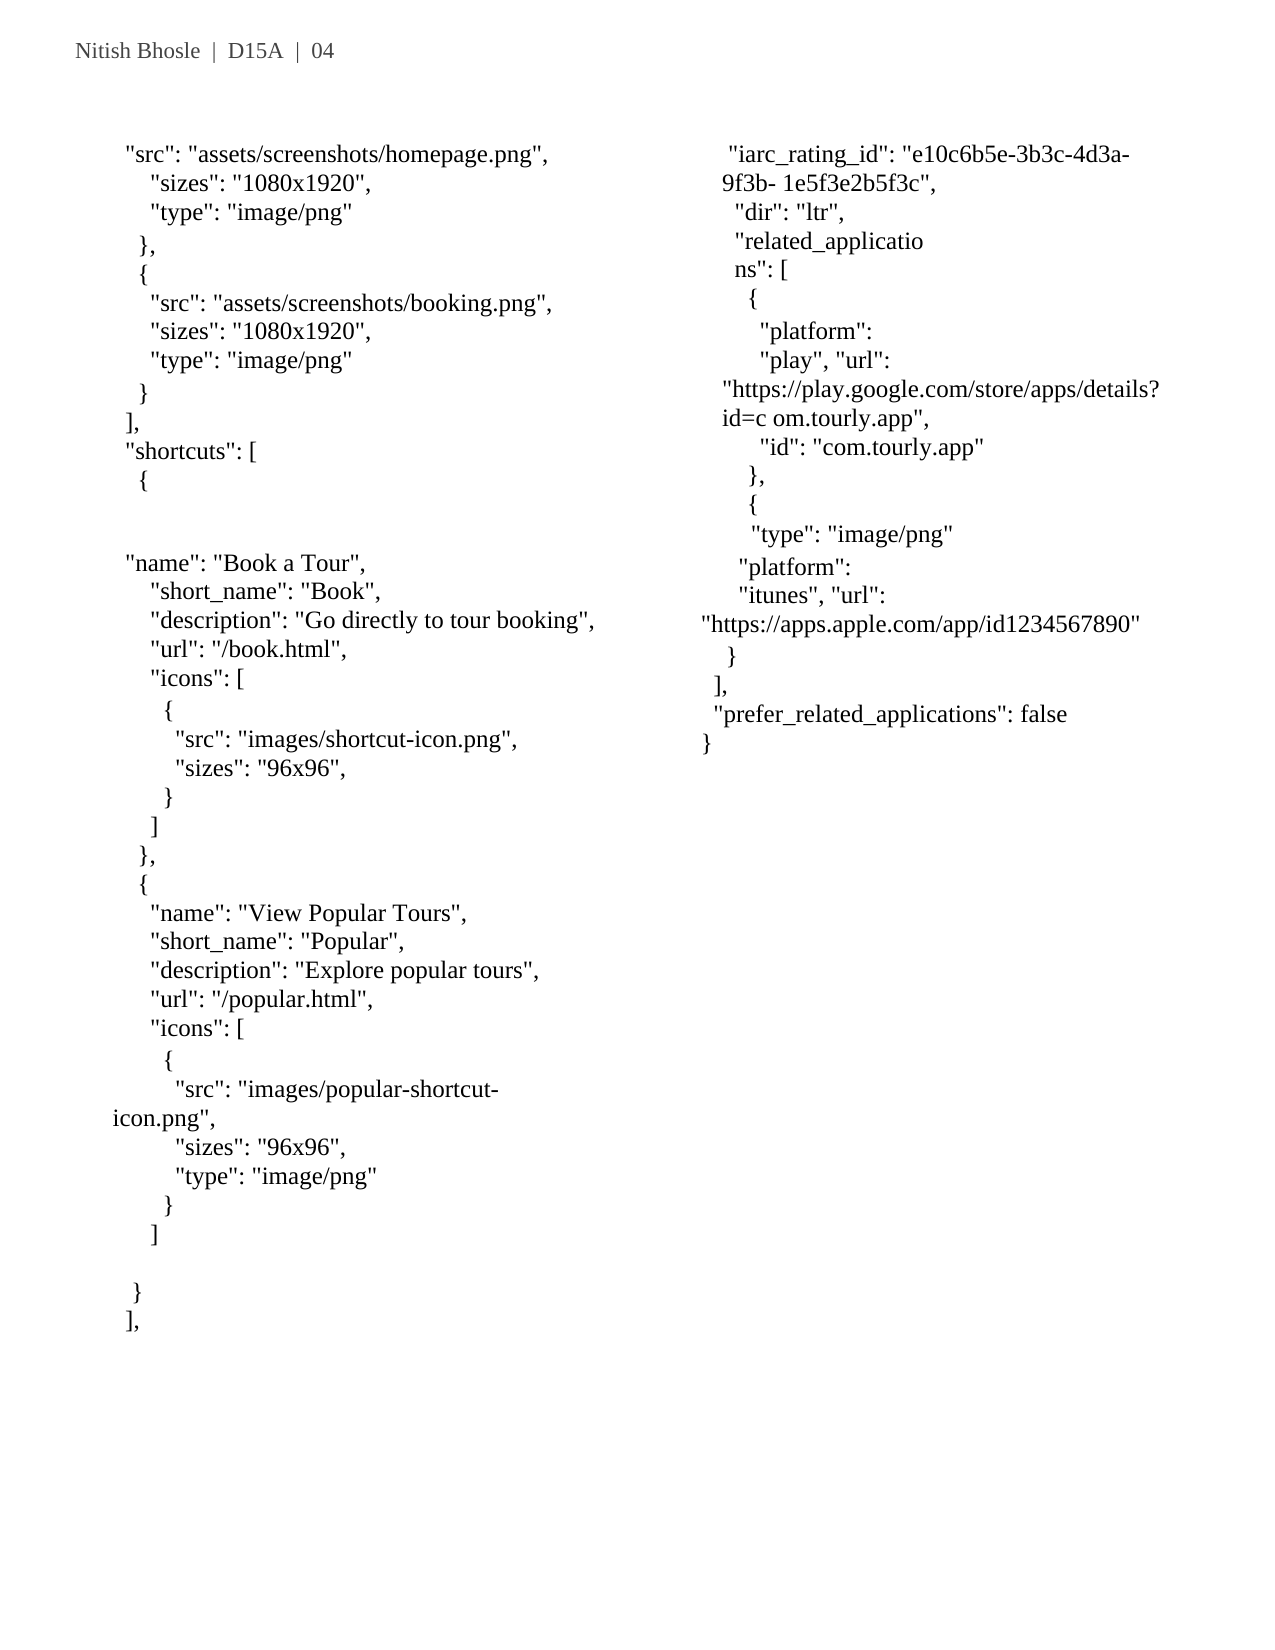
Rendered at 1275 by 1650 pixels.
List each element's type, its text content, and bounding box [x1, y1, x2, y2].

text "name": "View Popular Tours", "short_name": "Popular", "description": "Explore popular tours", "url": "/popular.html", [150, 898, 541, 1013]
text ], [125, 1306, 1200, 1334]
text ], [125, 407, 603, 436]
text "description": "Go directly to tour booking", "url": "/book.html", [150, 605, 624, 663]
text "platform": "itunes", "url": [738, 552, 919, 609]
text } [162, 1190, 1200, 1219]
text "name": "Book a Tour", "short_name": "Book", [125, 548, 407, 605]
text ] [150, 811, 1200, 839]
text "type": "image/png" [150, 197, 603, 226]
text "sizes": "96x96", "type": "image/png" [175, 1132, 378, 1189]
text { [162, 1045, 1200, 1074]
text } [726, 641, 1200, 670]
text ] [150, 1219, 1200, 1248]
text }, [747, 461, 1200, 489]
text "iarc_rating_id": "e10c6b5e-3b3c-4d3a-9f3b- 1e5f3e2b5f3c", [722, 139, 1138, 197]
text "src": "images/shortcut-icon.png", "sizes": "96x96", [175, 724, 544, 782]
text }, [137, 840, 1200, 868]
text "https://apps.apple.com/app/id1234567890" [701, 609, 1200, 638]
text { [747, 283, 1200, 312]
text "shortcuts": [ [125, 436, 603, 465]
text ], [713, 670, 1200, 699]
text "src": "images/popular-shortcut- icon.png", [112, 1074, 500, 1132]
text }, [137, 230, 603, 258]
text "type": "image/png" [751, 519, 1200, 548]
text { [747, 489, 1200, 518]
text { [162, 695, 624, 724]
text { [137, 465, 603, 493]
text "platform": "play", "url": [759, 316, 902, 374]
text "prefer_related_applications": false [713, 699, 1200, 728]
text "dir": "ltr", "related_applications": [ [734, 197, 931, 283]
text { [137, 259, 603, 288]
text "type": "image/png" [150, 345, 603, 374]
text "https://play.google.com/store/apps/details?id=c om.tourly.app", [722, 374, 1200, 431]
text "icons": [ [150, 1013, 1200, 1041]
text "src": "assets/screenshots/homepage.png", "sizes": "1080x1920", [125, 139, 596, 197]
text "icons": [ [150, 663, 624, 691]
text } [131, 1277, 1200, 1306]
text } [162, 782, 1200, 810]
text "src": "assets/screenshots/booking.png", "sizes": "1080x1920", [150, 288, 600, 345]
text } [701, 728, 1200, 757]
text "id": "com.tourly.app" [759, 432, 1200, 460]
text { [137, 869, 1200, 897]
text } [137, 378, 603, 407]
